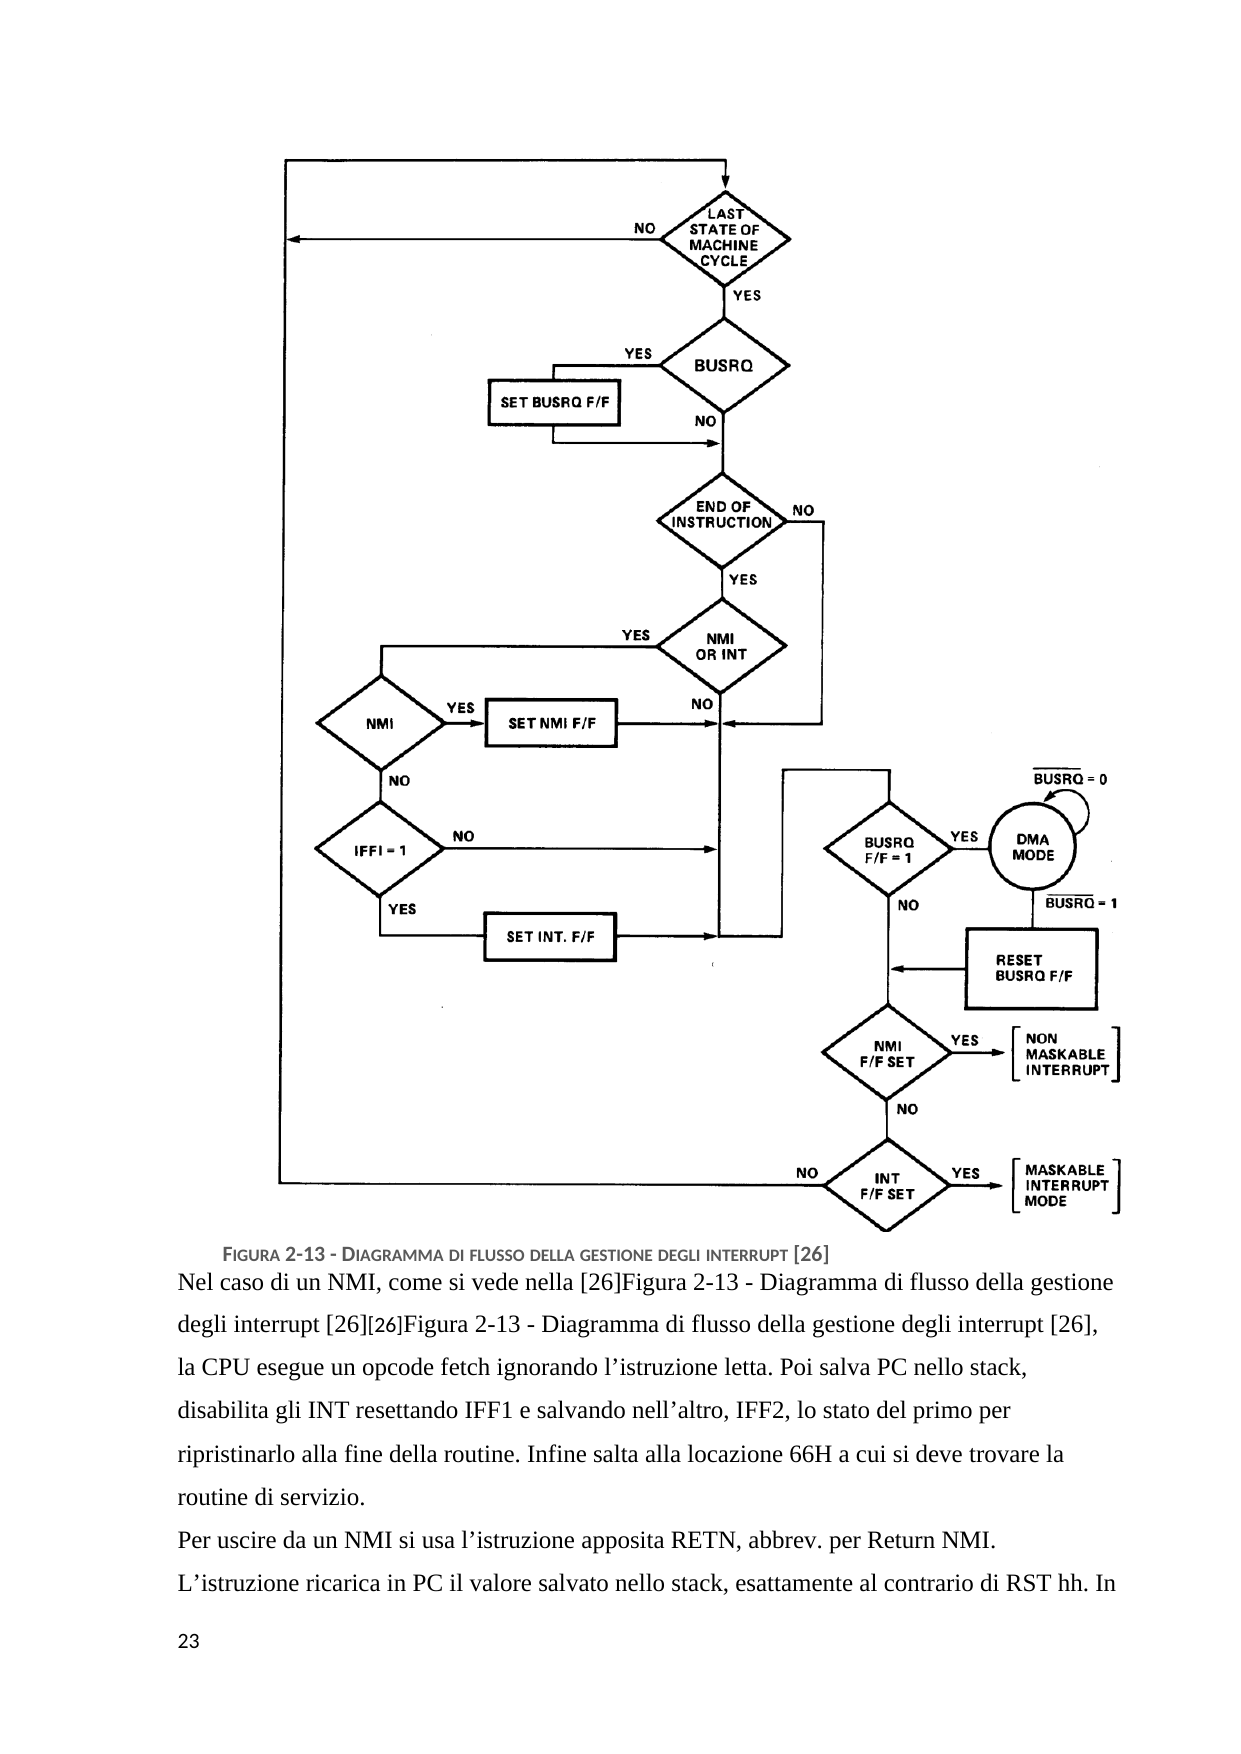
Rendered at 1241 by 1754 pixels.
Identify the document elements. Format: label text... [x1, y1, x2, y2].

picture [222, 118, 1137, 1232]
